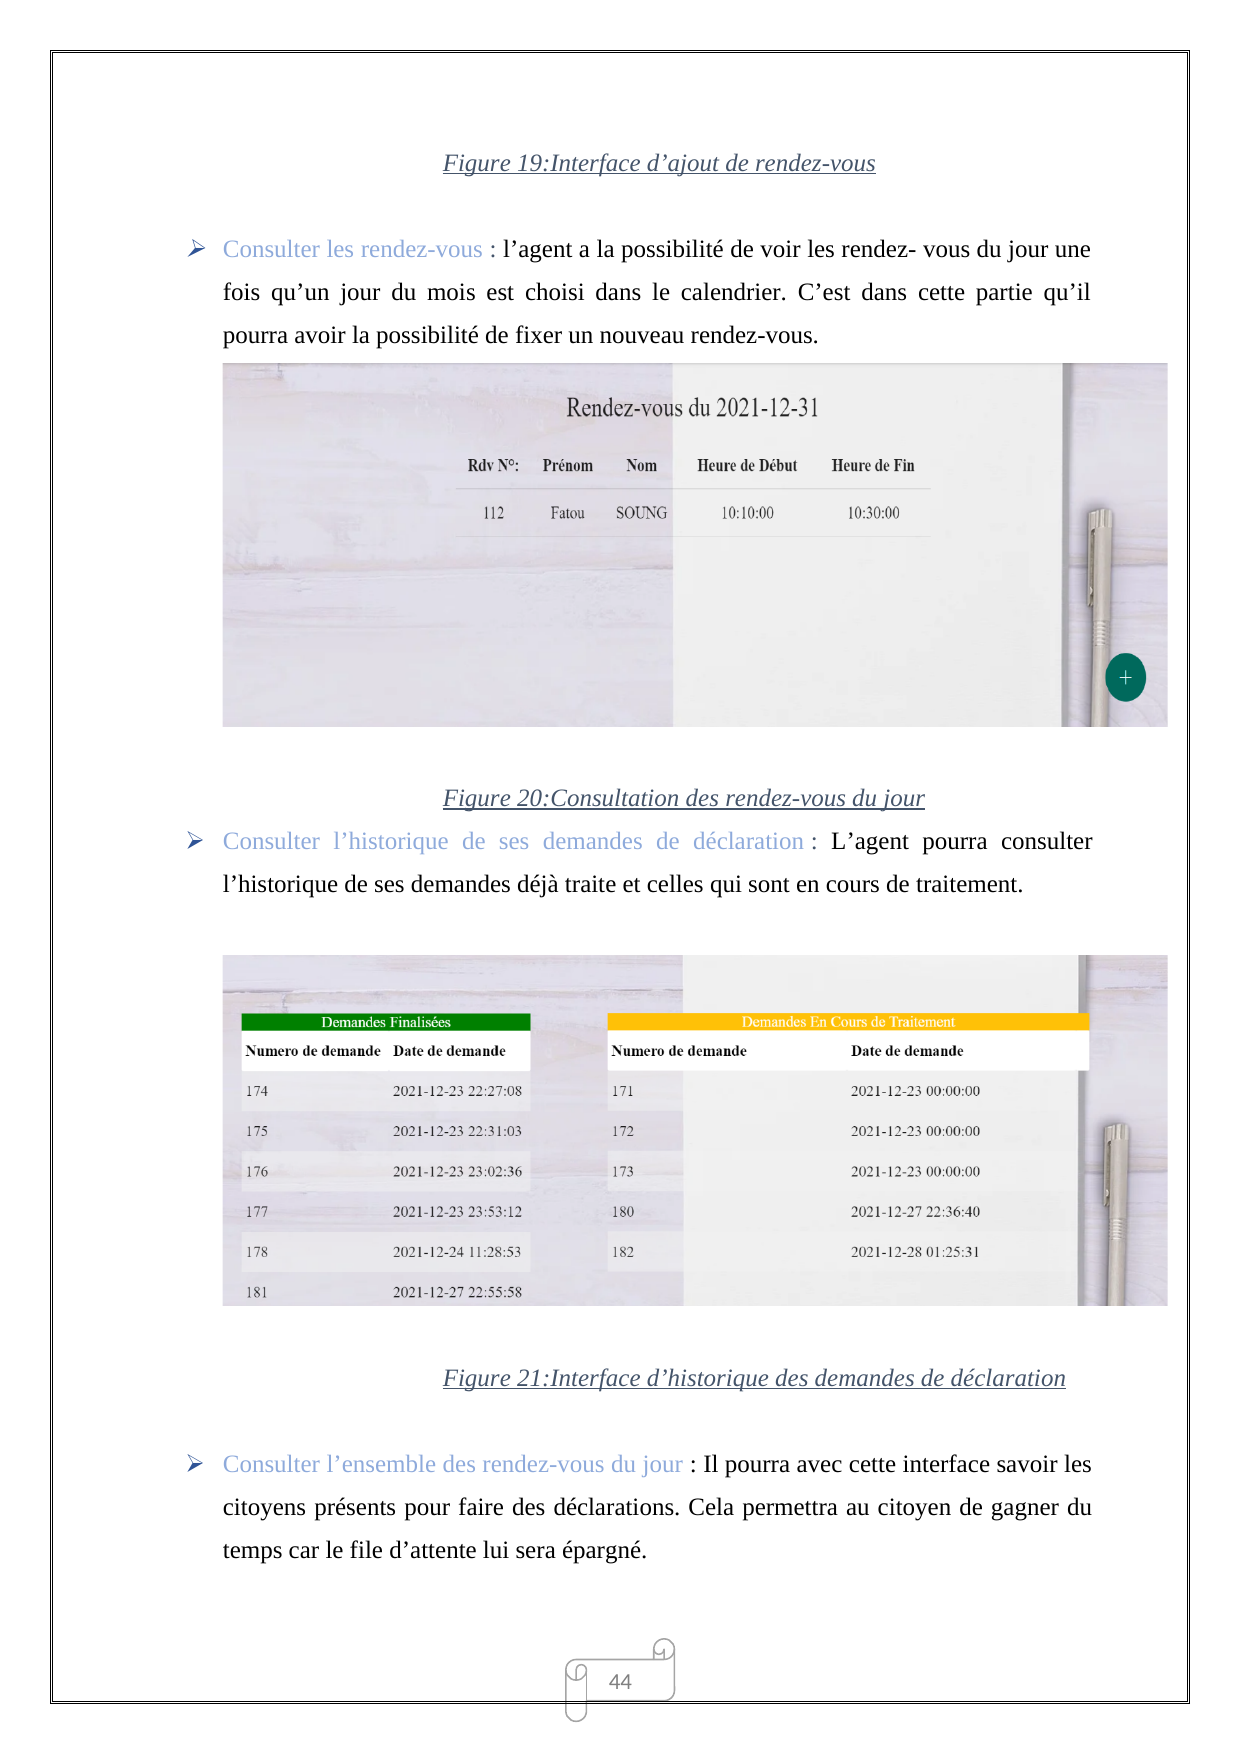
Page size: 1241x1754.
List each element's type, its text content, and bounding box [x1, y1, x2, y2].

list Consulter les rendez-vous : l’agent a la possibilité de voir les rendez- vous du jour une fois qu’un jour du mois est choisi dans le calendrier. C’est dans cette partie qu’il pourra avoir la possibilité de fixer un nouveau rendez-vous. [185, 234, 1093, 349]
picture [222, 363, 1168, 727]
picture [222, 955, 1168, 1306]
list Consulter l’ensemble des rendez-vous du jour : Il pourra avec cette interface savoir les citoyens présents pour faire des déclarations. Cela permettra au citoyen de gagner du temps car le file d’attente lui sera épargné. [185, 1449, 1093, 1564]
list Consulter l’historique de ses demandes de déclaration : L’agent pourra consulter l’historique de ses demandes déjà traite et celles qui sont en cours de traitement. [185, 826, 1093, 898]
